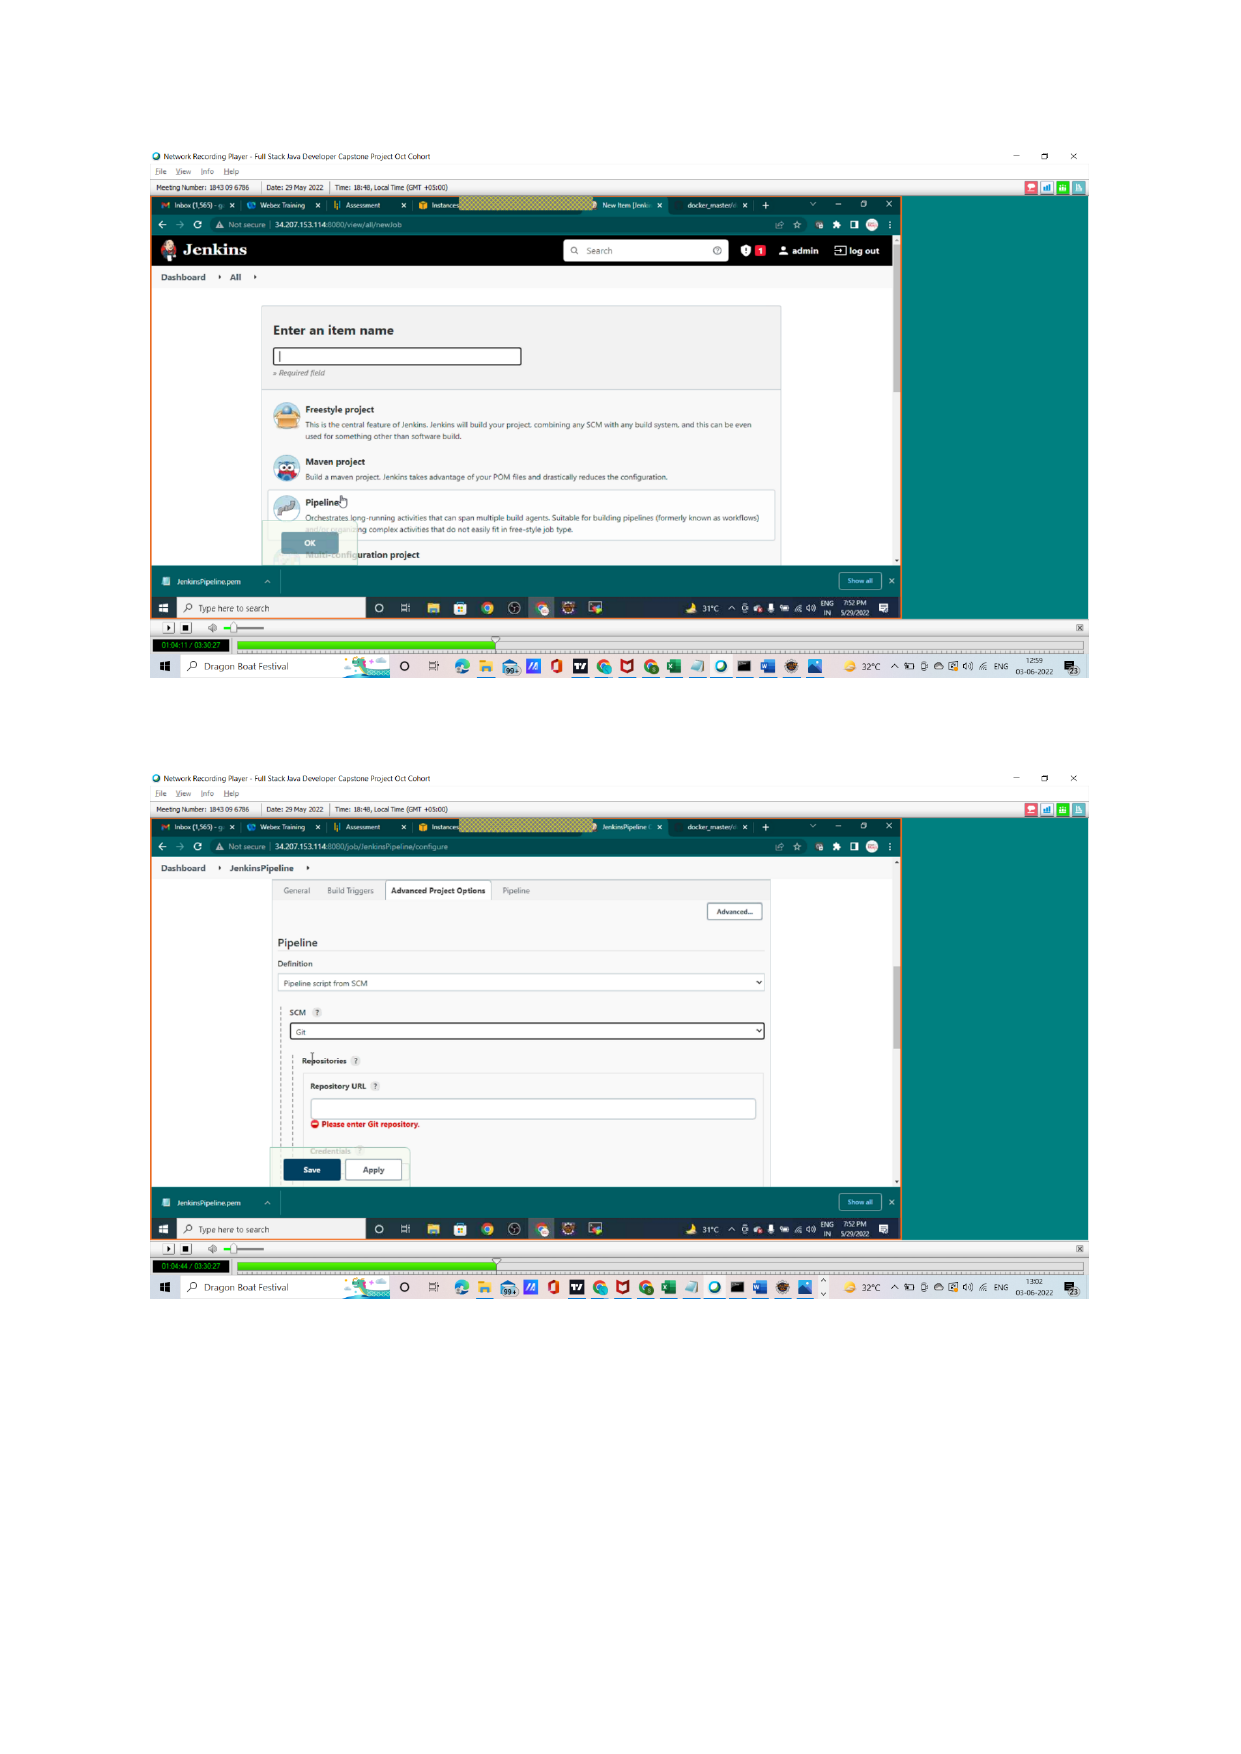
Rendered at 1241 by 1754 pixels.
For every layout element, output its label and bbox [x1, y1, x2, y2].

picture [150, 150, 1089, 678]
picture [150, 771, 1089, 1299]
